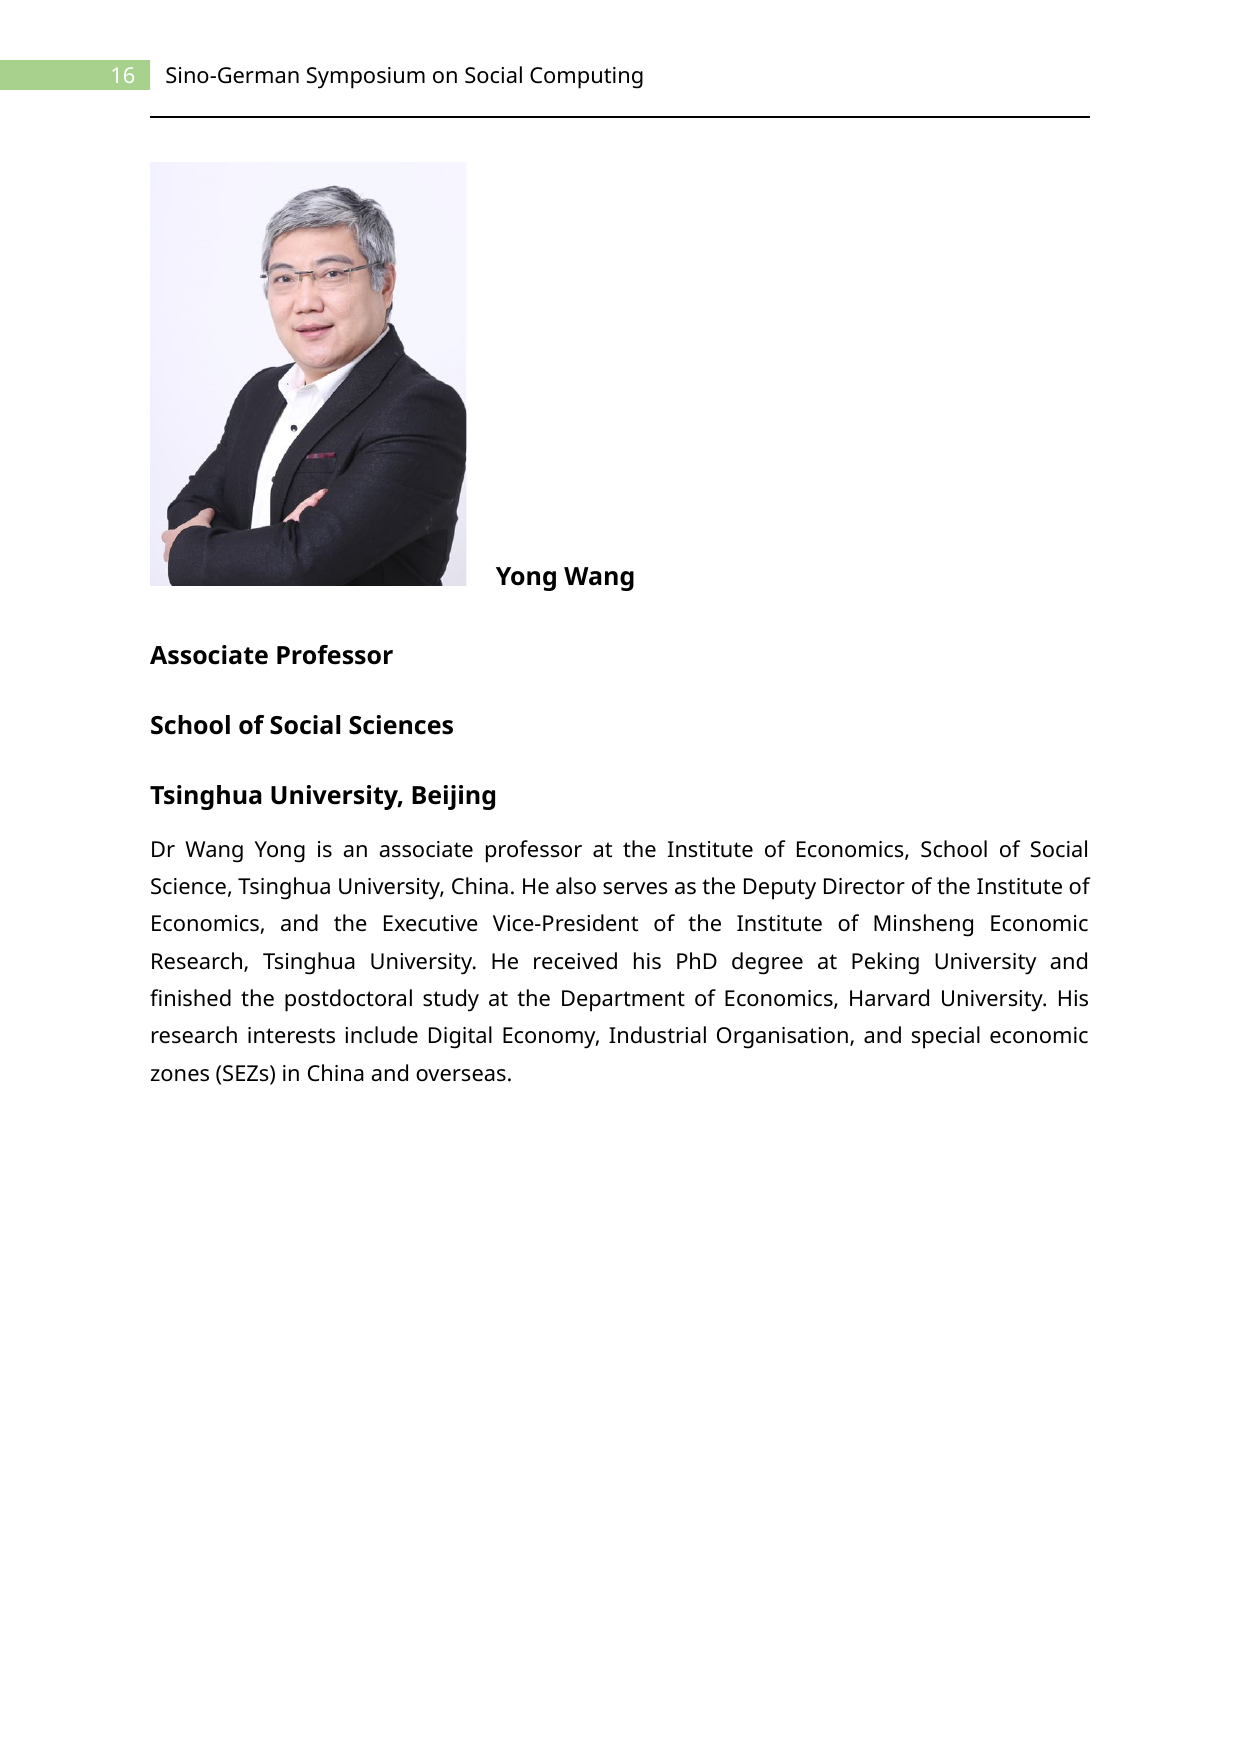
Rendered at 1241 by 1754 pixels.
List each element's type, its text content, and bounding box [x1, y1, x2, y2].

picture [150, 162, 467, 586]
text School of Social Sciences [150, 692, 1090, 757]
text Dr Wang Yong is an associate professor at the Institute of Economics, School of Social Science, Tsinghua University, China. He also serves as the Deputy Director of the Institute of Economics, and the Executive Vice-President of the Institute of Minsheng Economic Research, Tsinghua University. He received his PhD degree at Peking University and finished the postdoctoral study at the Department of Economics, Harvard University. His research interests include Digital Economy, Industrial Organisation, and special economic zones (SEZs) in China and overseas. [150, 832, 1090, 1089]
text Tsinghua University, Beijing [150, 762, 1090, 827]
text Associate Professor [150, 622, 1090, 687]
